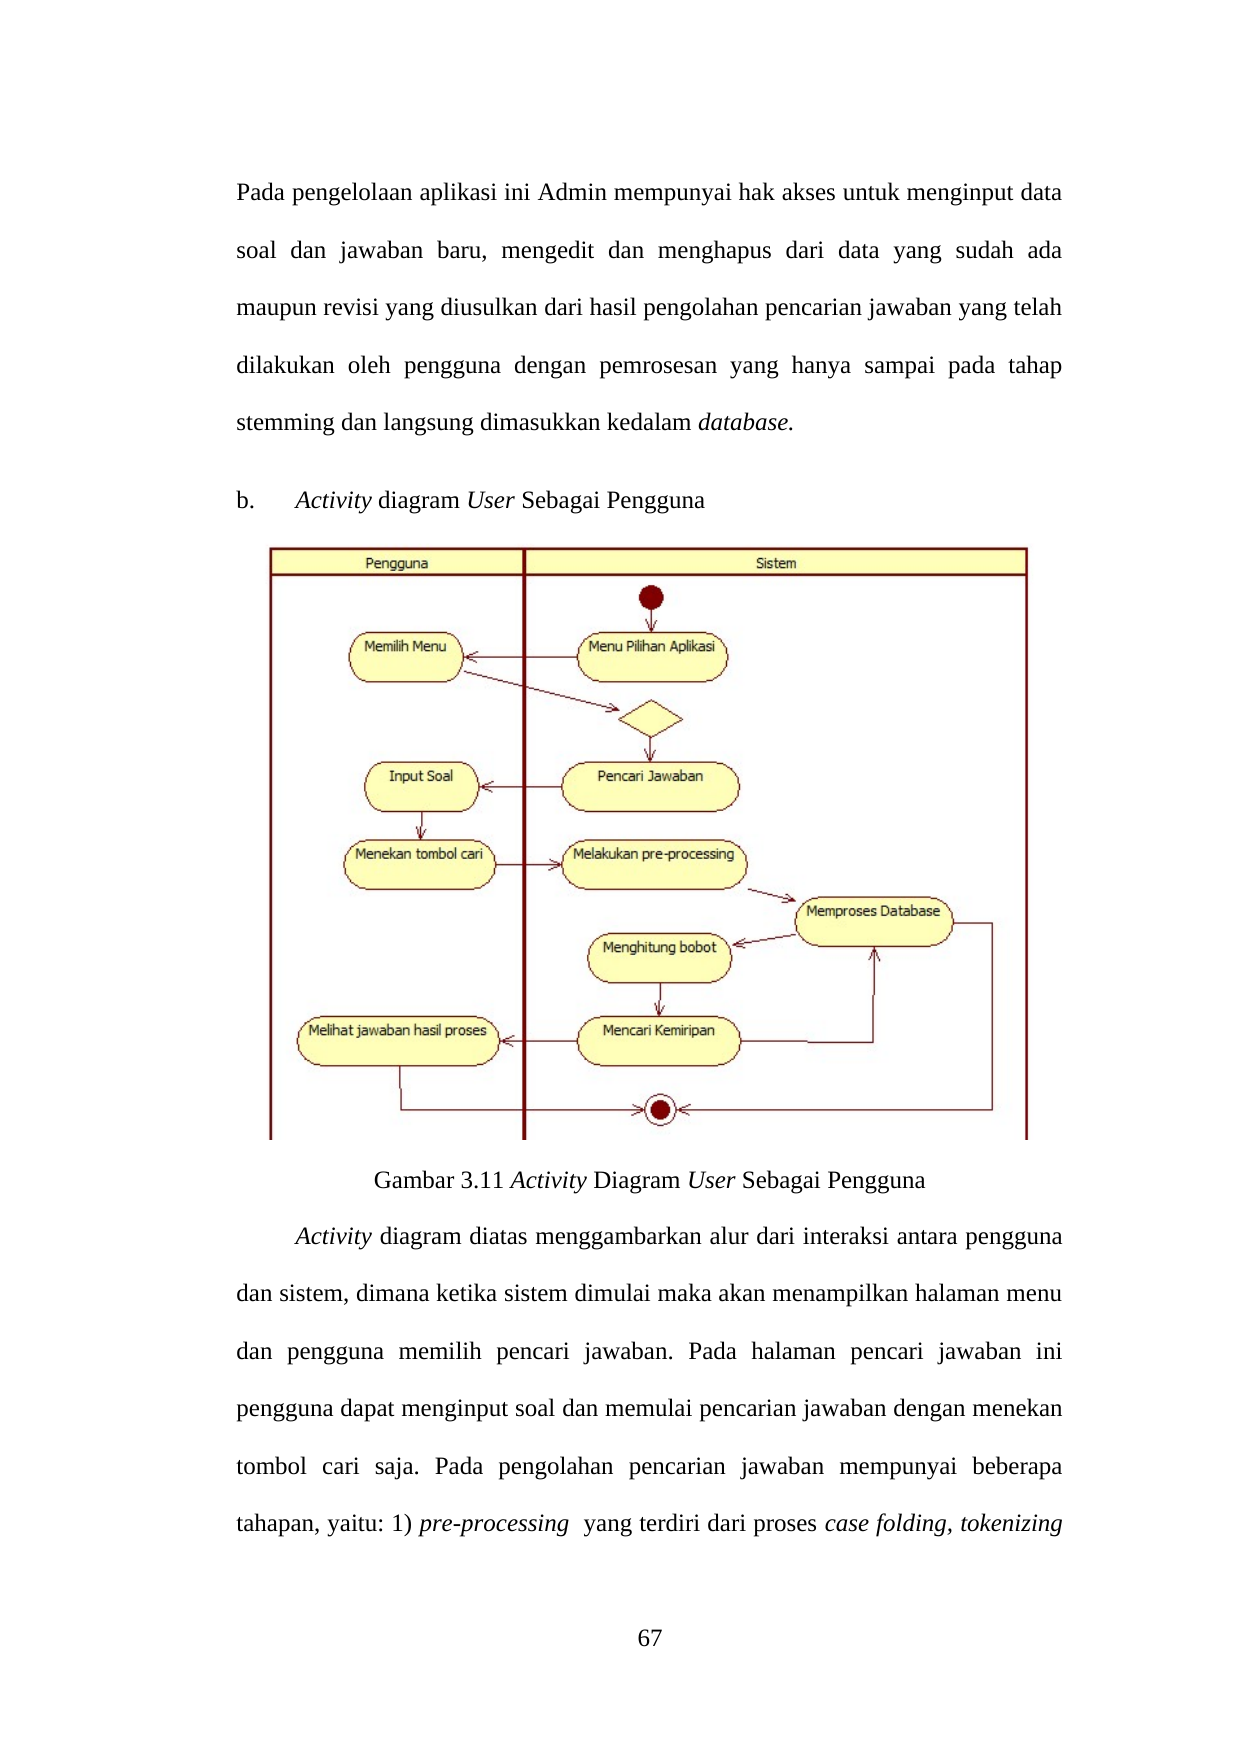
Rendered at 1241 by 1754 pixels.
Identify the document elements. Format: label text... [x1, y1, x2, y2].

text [236, 177, 1063, 436]
text Gambar 3.11 Activity Diagram User Sebagai Pengguna [236, 1165, 1063, 1193]
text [236, 1221, 1063, 1537]
list Activity diagram User Sebagai Pengguna [236, 486, 1063, 514]
picture [245, 543, 1054, 1140]
